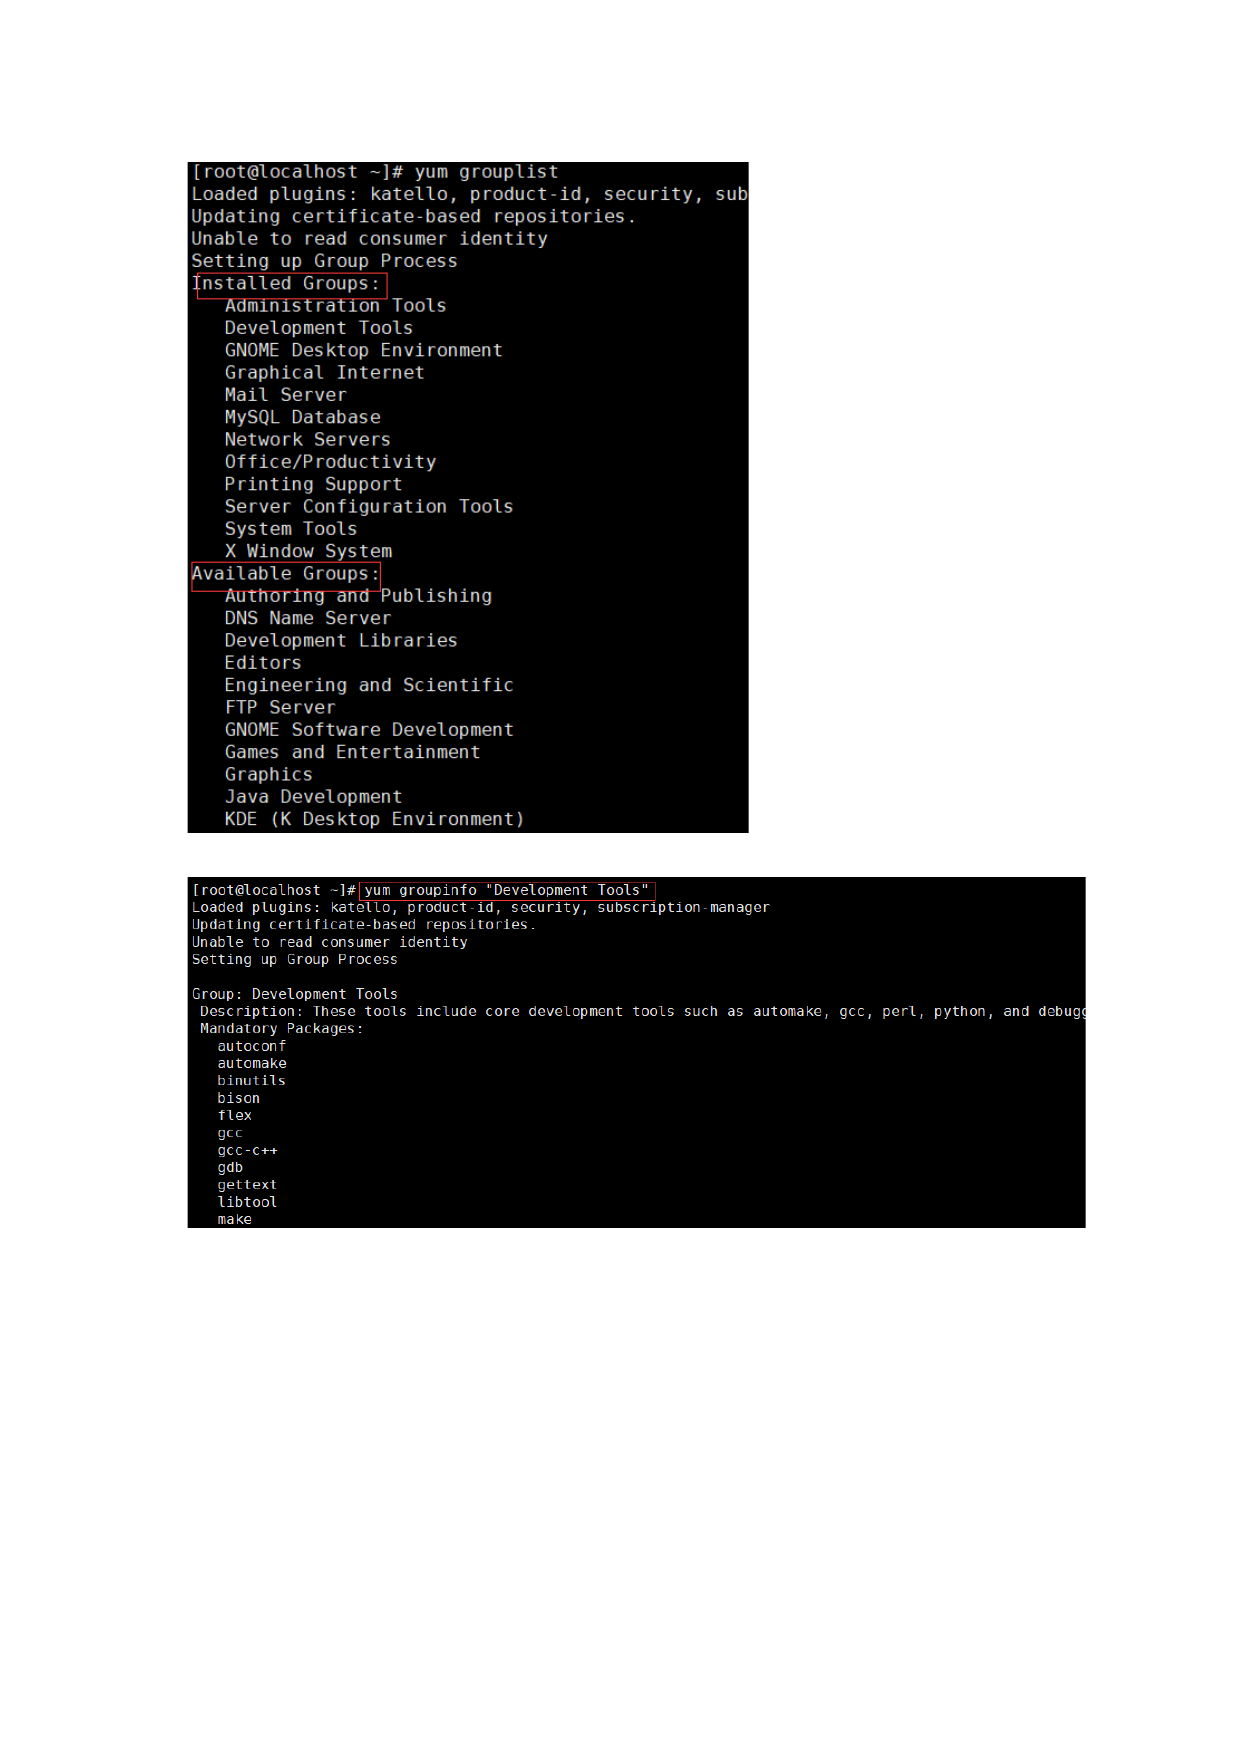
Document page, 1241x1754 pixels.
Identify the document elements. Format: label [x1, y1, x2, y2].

picture [187, 877, 1086, 1228]
picture [187, 162, 749, 833]
